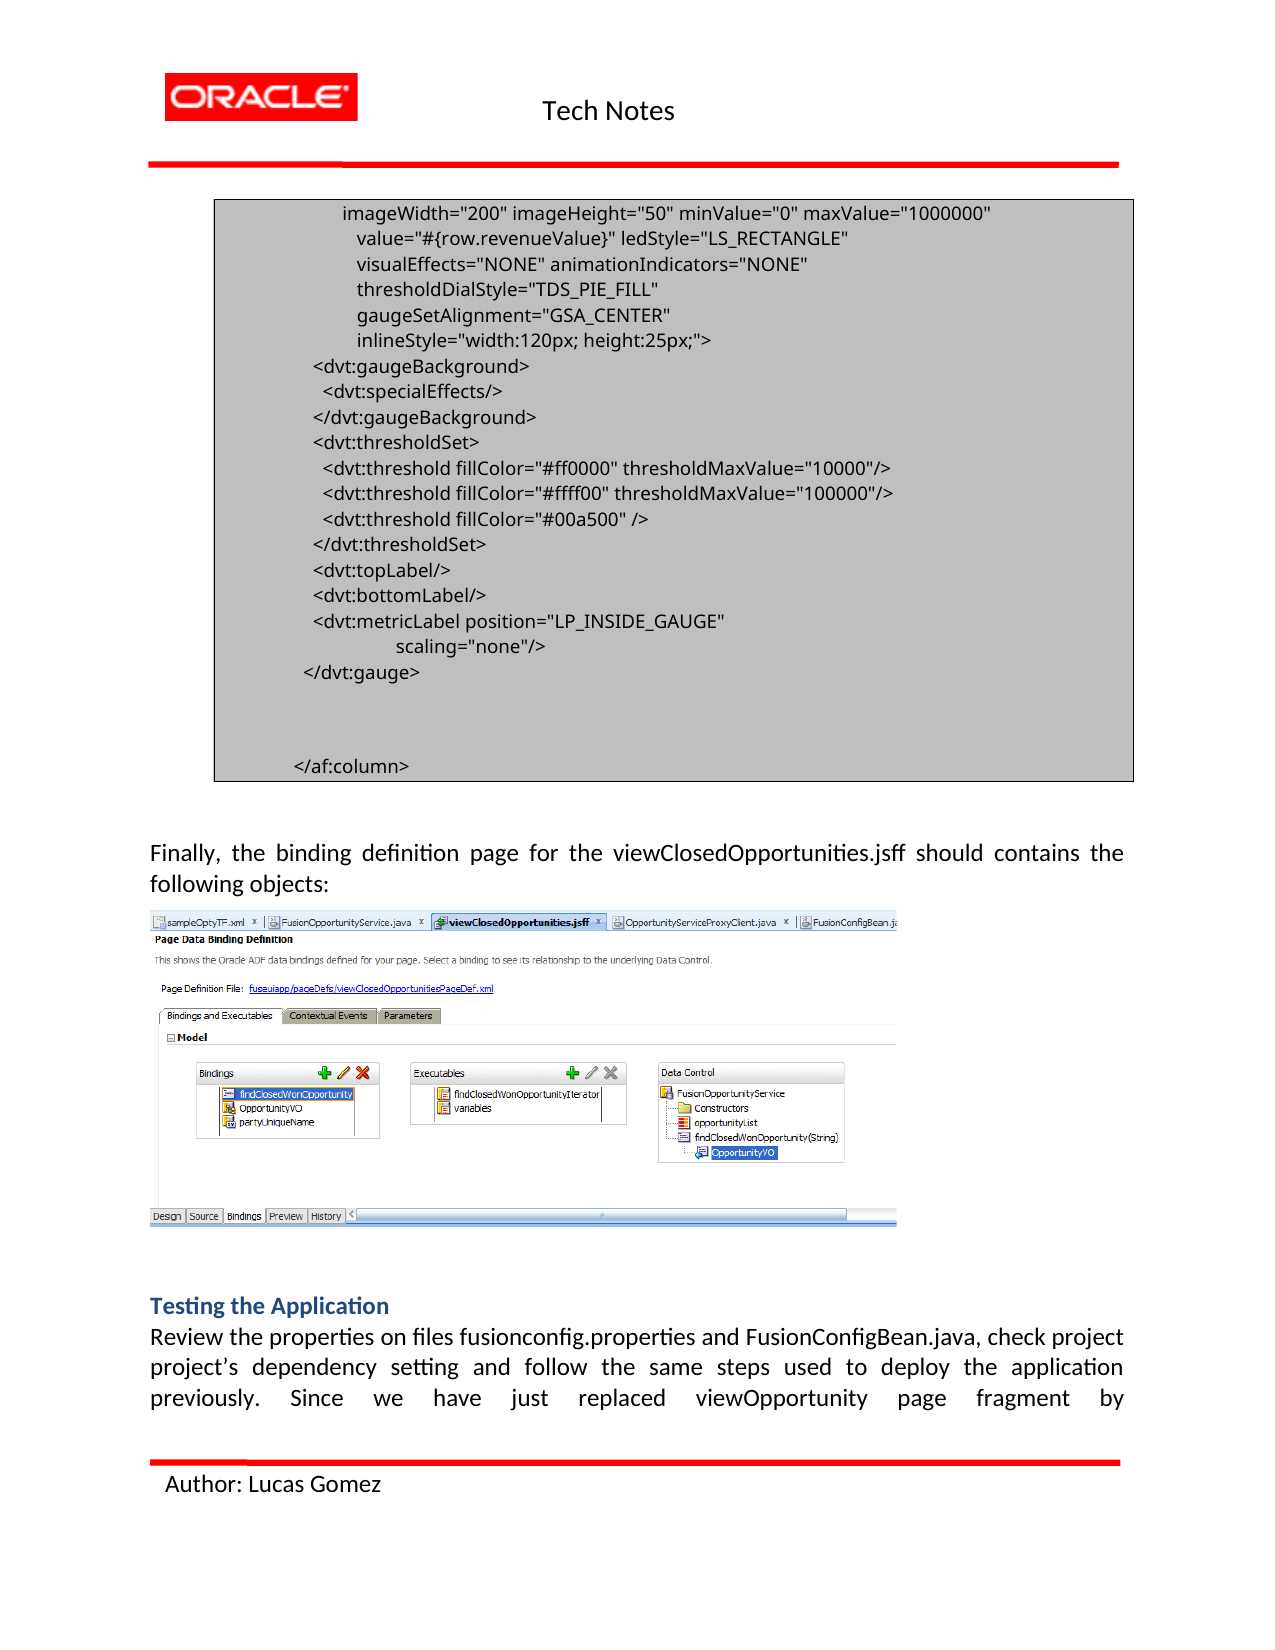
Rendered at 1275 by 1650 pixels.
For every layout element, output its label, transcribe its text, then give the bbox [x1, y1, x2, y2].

list <dvt:threshold fillColor="#ffff00" thresholdMaxValue="100000"/> [215, 480, 1133, 505]
list inlineStyle="width:120px; height:25px;"> [215, 327, 1133, 352]
list </dvt:thresholdSet> [215, 531, 1133, 556]
list </dvt:gauge> [215, 658, 1133, 684]
picture [165, 73, 358, 121]
list imageWidth="200" imageHeight="50" minValue="0" maxValue="1000000" [215, 200, 1133, 224]
list visualEffects="NONE" animationIndicators="NONE" [215, 250, 1133, 276]
list value="#{row.revenueValue}" ledStyle="LS_RECTANGLE" [215, 224, 1133, 250]
picture [150, 910, 897, 1227]
list <dvt:threshold fillColor="#ff0000" thresholdMaxValue="10000"/> [215, 454, 1133, 480]
subtitle Testing the Application [150, 1290, 1125, 1321]
list <dvt:thresholdSet> [215, 429, 1133, 454]
list <dvt:gaugeBackground> [215, 352, 1133, 378]
list <dvt:bottomLabel/> [215, 582, 1133, 607]
list </af:column> [215, 752, 1133, 781]
list <dvt:metricLabel position="LP_INSIDE_GAUGE" [215, 607, 1133, 633]
list scaling="none"/> [215, 633, 1133, 658]
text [150, 1321, 1125, 1412]
text Finally, the binding definition page for the viewClosedOpportunities.jsff should contains the following objects: [150, 837, 1125, 898]
list gaugeSetAlignment="GSA_CENTER" [215, 301, 1133, 327]
list </dvt:gaugeBackground> [215, 403, 1133, 429]
list <dvt:topLabel/> [215, 556, 1133, 582]
list thresholdDialStyle="TDS_PIE_FILL" [215, 276, 1133, 301]
list <dvt:threshold fillColor="#00a500" /> [215, 505, 1133, 531]
list <dvt:specialEffects/> [215, 378, 1133, 403]
